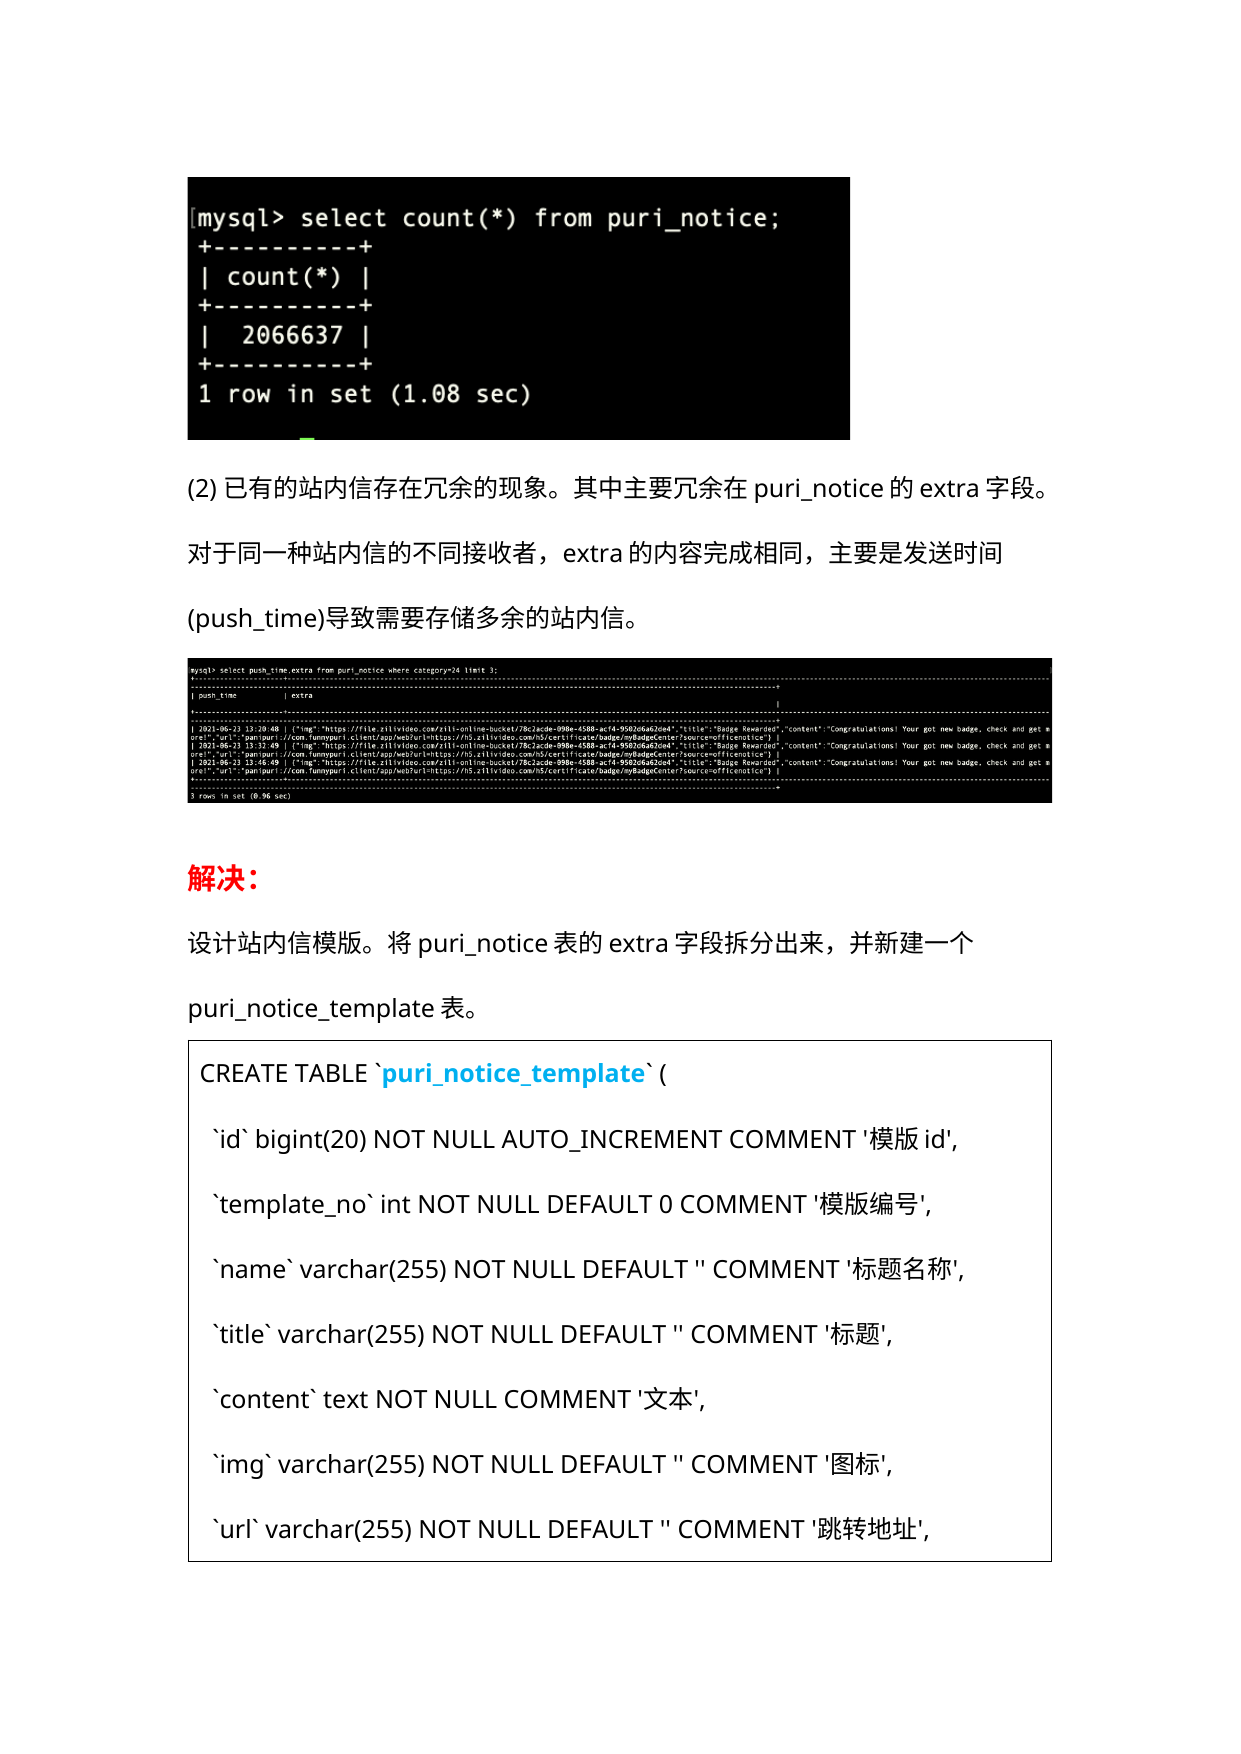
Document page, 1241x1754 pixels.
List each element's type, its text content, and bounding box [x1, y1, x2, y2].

picture [187, 177, 851, 440]
text 设计站内信模版。将puri_notice表的extra字段拆分出来，并新建一个puri_notice_template表。 [187, 909, 1053, 1039]
picture [187, 658, 1053, 803]
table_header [189, 1041, 1051, 1561]
text 解决： [187, 844, 1053, 909]
text (2) 已有的站内信存在冗余的现象。其中主要冗余在puri_notice的extra字段。对于同一种站内信的不同接收者，extra的内容完成相同，主要是发送时间(push_time)导致需要存储多余的站内信。 [187, 454, 1053, 649]
